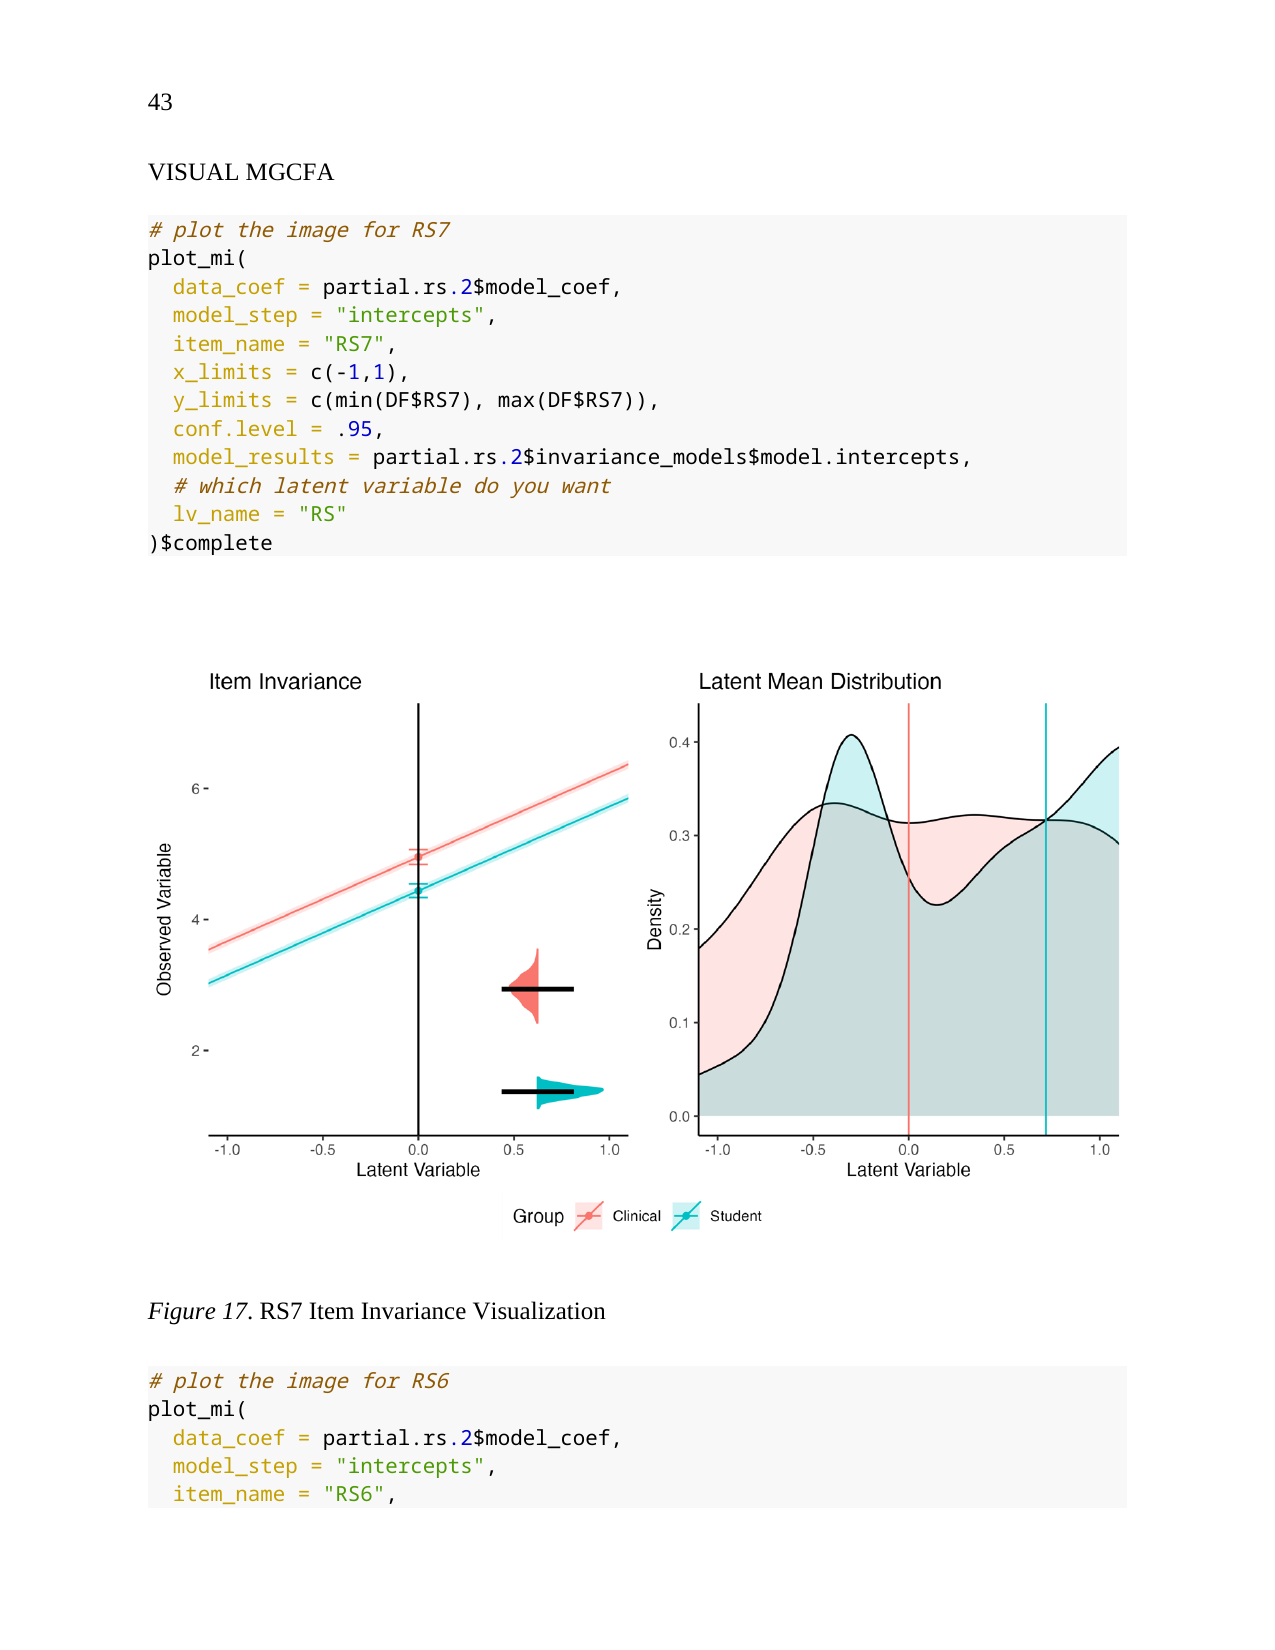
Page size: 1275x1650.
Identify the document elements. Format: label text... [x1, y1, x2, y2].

picture [147, 663, 1128, 1242]
text Figure 17. RS7 Item Invariance Visualization [148, 1296, 1127, 1324]
text # plot the image for RS7 plot_mi( data_coef = partial.rs.2$model_coef, model_step = "intercepts", item_name = "RS7", x_limits = c(-1,1), y_limits = c(min(DF$RS7), max(DF$RS7)), conf.level = .95, model_results = partial.rs.2$invariance_models$model.intercepts, # which latent variable do you want lv_name = "RS" )$complete [148, 215, 1127, 556]
